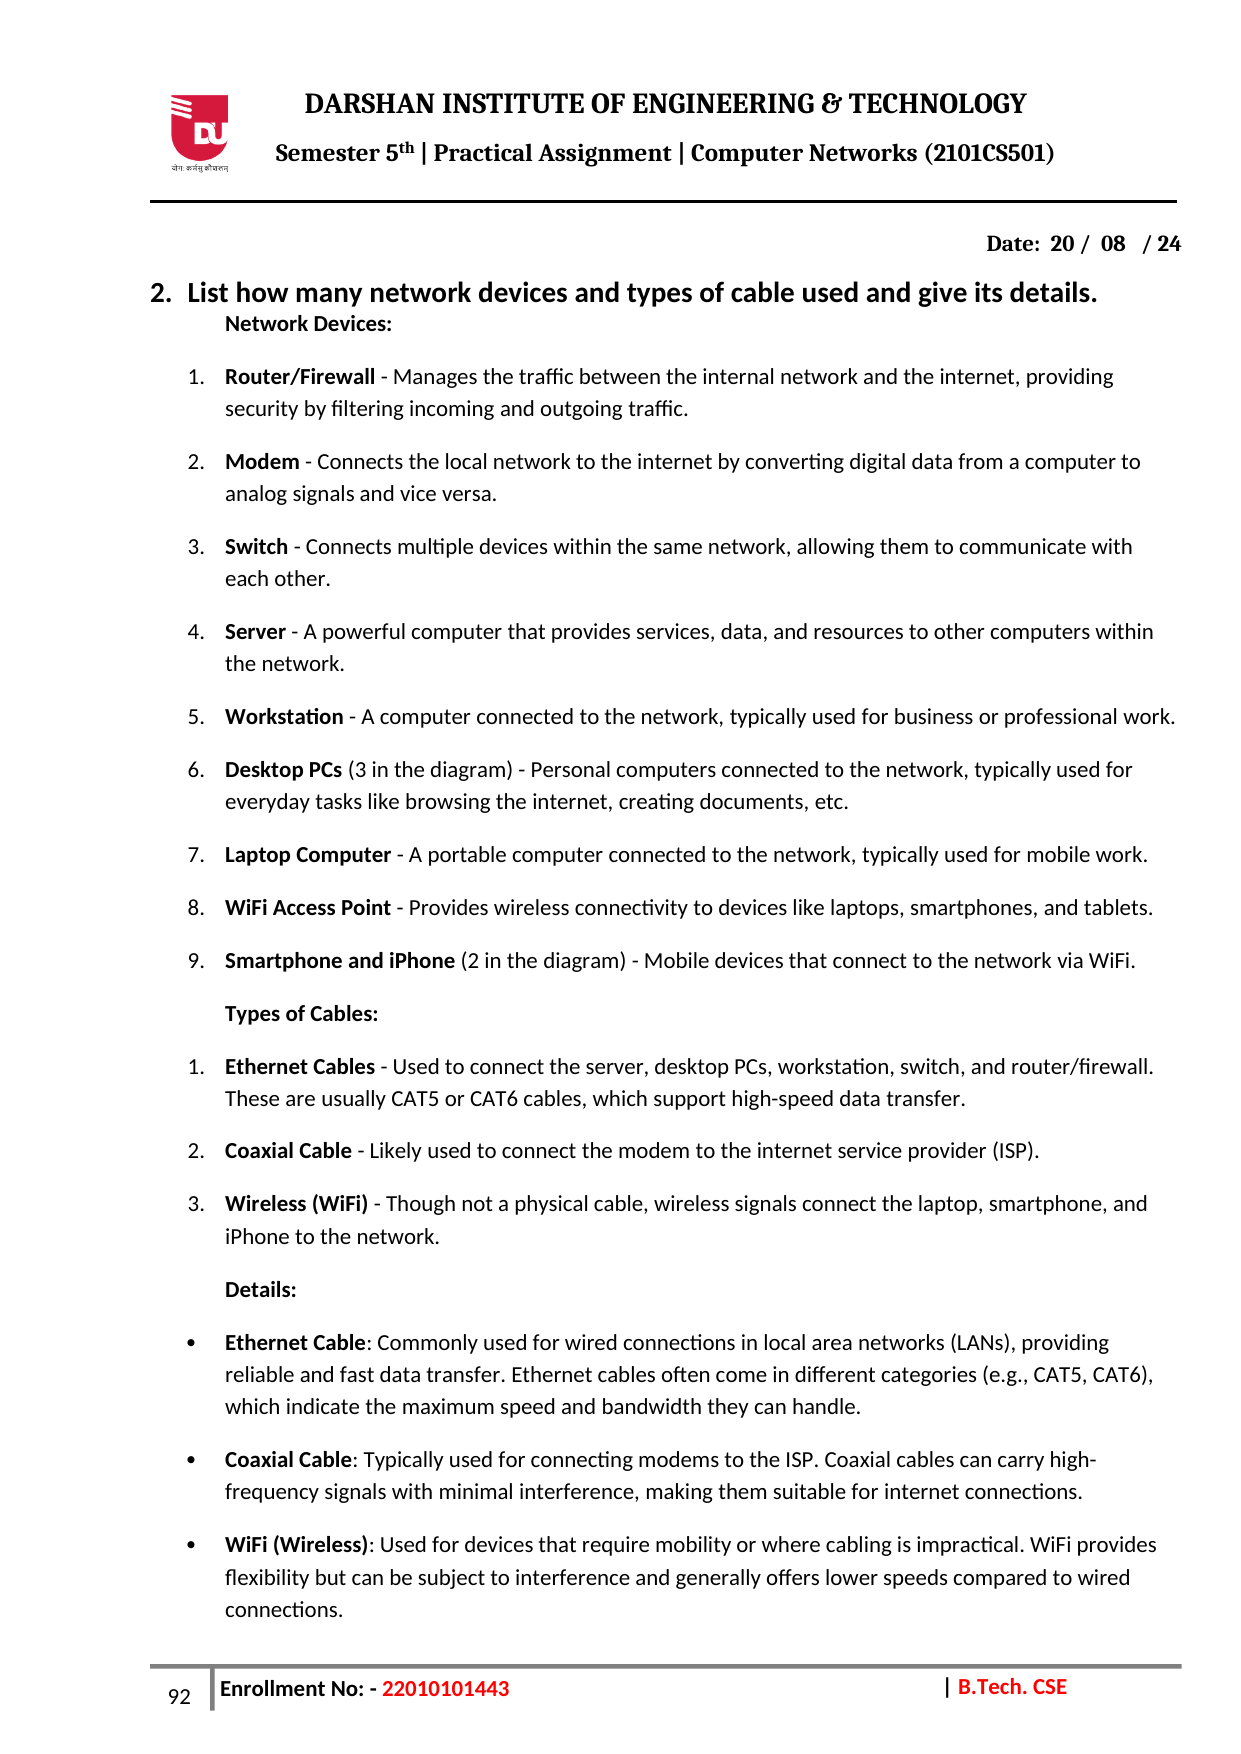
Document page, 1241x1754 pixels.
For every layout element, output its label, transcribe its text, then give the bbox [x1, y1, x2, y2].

picture [171, 94, 228, 173]
list Ethernet Cable: Commonly used for wired connections in local area networks (LANs), providing reliable and fast data transfer. Ethernet cables often come in different categories (e.g., CAT5, CAT6), which indicate the maximum speed and bandwidth they can handle. [187, 1328, 1156, 1420]
list WiFi (Wireless): Used for devices that require mobility or where cabling is impractical. WiFi provides flexibility but can be subject to interference and generally offers lower speeds compared to wired connections. [187, 1530, 1158, 1623]
list Desktop PCs (3 in the diagram) - Personal computers connected to the network, typically used for everyday tasks like browsing the internet, creating documents, etc. [187, 755, 1134, 815]
list Coaxial Cable: Typically used for connecting modems to the ISP. Coaxial cables can carry high- frequency signals with minimal interference, making them suitable for internet connections. [187, 1445, 1098, 1505]
list Wireless (WiFi) - Though not a physical cable, wireless signals connect the laptop, smartphone, and iPhone to the network. [187, 1189, 1149, 1250]
list Router/Firewall - Manages the traffic between the internal network and the internet, providing security by filtering incoming and outgoing traffic. [187, 362, 1116, 422]
list Coaxial Cable - Likely used to connect the modem to the internet service provider (ISP). [187, 1136, 1205, 1164]
list WiFi Access Point - Provides wireless connectivity to devices like laptops, smartphones, and tablets. [187, 893, 1205, 921]
list Modem - Connects the local network to the internet by converting digital data from a computer to analog signals and vice versa. [187, 447, 1143, 507]
list Laptop Computer - A portable computer connected to the network, typically used for mobile work. [187, 840, 1205, 868]
text Details: [225, 1275, 1205, 1303]
text Types of Cables: [225, 999, 1205, 1027]
text Date: 20 / 08 / 24 [135, 231, 1182, 257]
list Ethernet Cables - Used to connect the server, desktop PCs, workstation, switch, and router/firewall. These are usually CAT5 or CAT6 cables, which support high-speed data transfer. [187, 1052, 1156, 1112]
subtitle List how many network devices and types of cable used and give its details. [150, 274, 1205, 309]
text Network Devices: [225, 309, 1205, 337]
list Workstation - A computer connected to the network, typically used for business or professional work. [187, 702, 1205, 730]
list Server - A powerful computer that provides services, data, and resources to other computers within the network. [187, 617, 1156, 677]
list Smartphone and iPhone (2 in the diagram) - Mobile devices that connect to the network via WiFi. [187, 946, 1205, 974]
list Switch - Connects multiple devices within the same network, allowing them to communicate with each other. [187, 532, 1135, 592]
